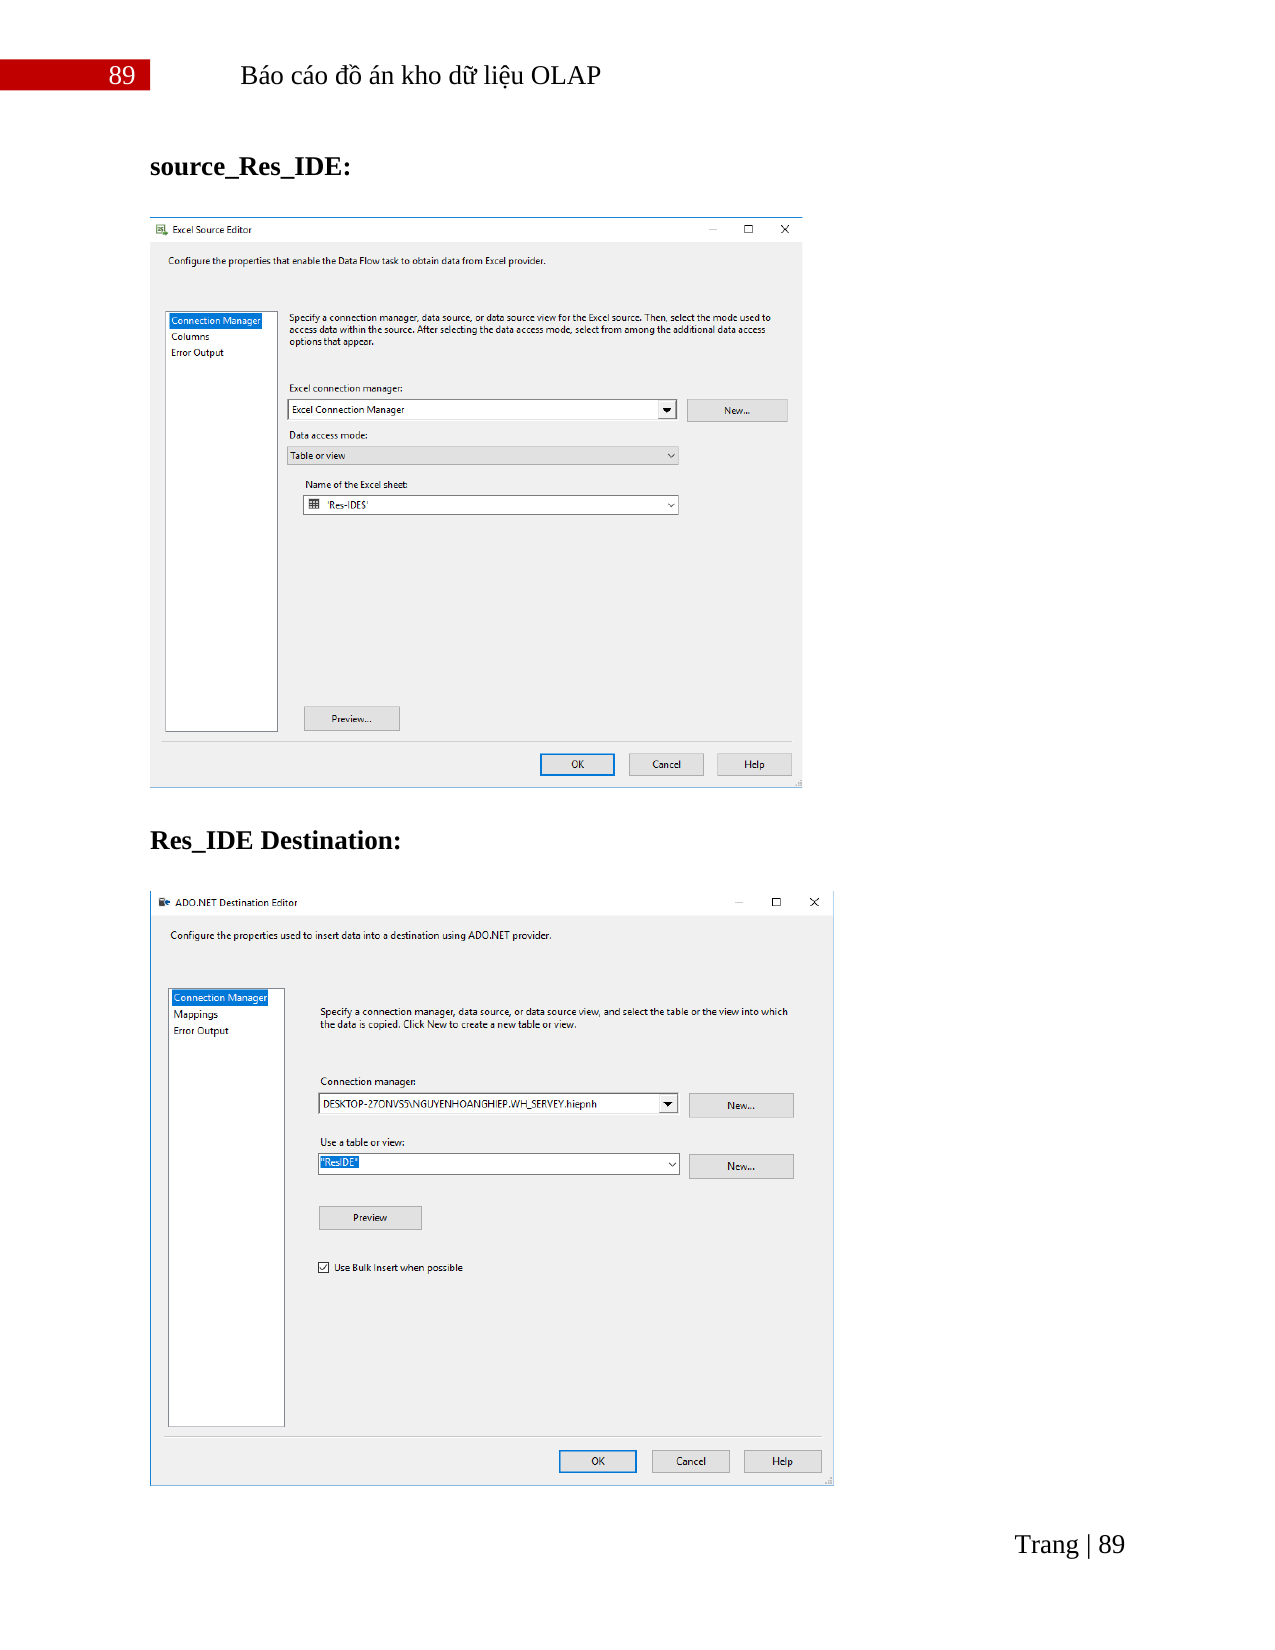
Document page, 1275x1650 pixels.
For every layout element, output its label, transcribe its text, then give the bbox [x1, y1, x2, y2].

picture [150, 217, 803, 788]
text source_Res_IDE: [150, 150, 1125, 181]
text Res_IDE Destination: [150, 824, 1125, 856]
picture [150, 891, 834, 1486]
